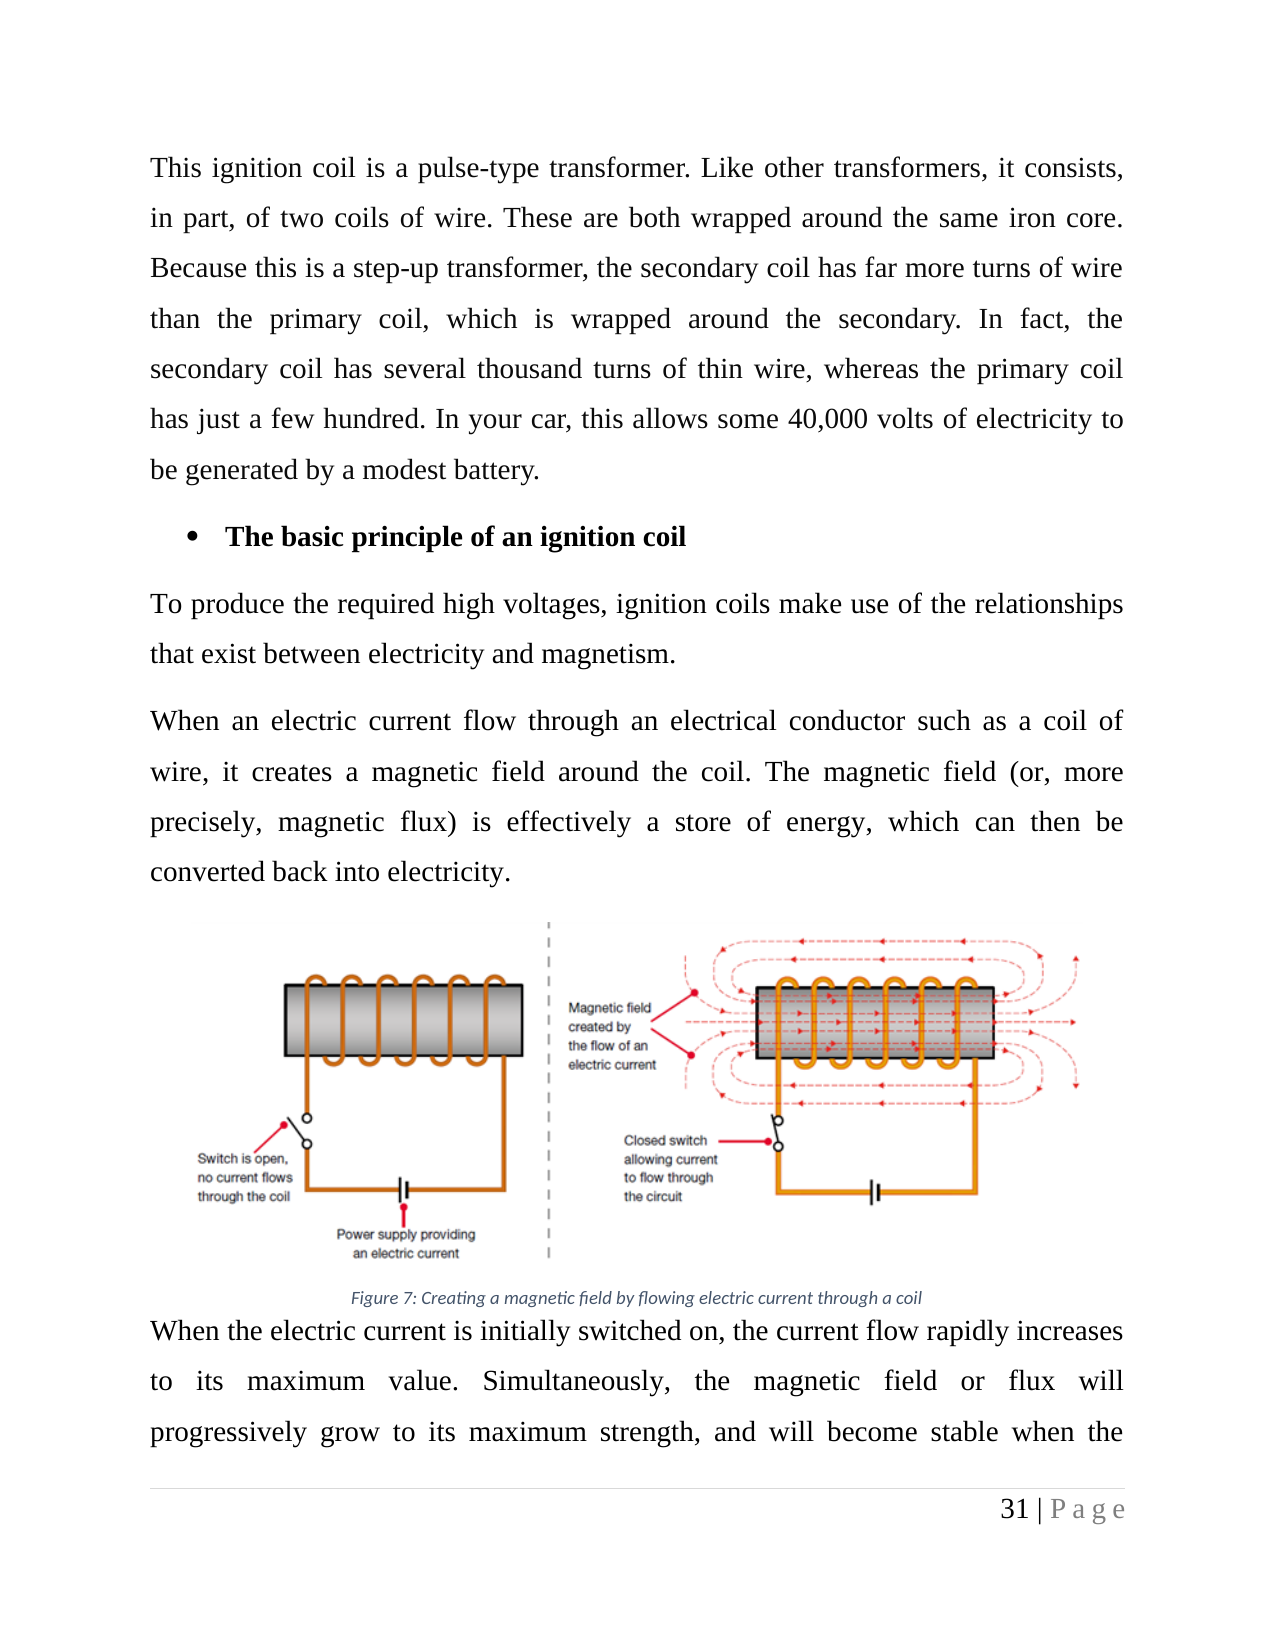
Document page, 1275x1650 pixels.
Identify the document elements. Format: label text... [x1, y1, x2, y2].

list The basic principle of an ignition coil [187, 519, 1125, 552]
text When an electric current flow through an electrical conductor such as a coil of wire, it creates a magnetic field around the coil. The magnetic field (or, more precisely, magnetic flux) is effectively a store of energy, which can then be converted back into electricity. [150, 703, 1125, 888]
picture [189, 922, 1083, 1264]
text This ignition coil is a pulse-type transformer. Like other transformers, it consists, in part, of two coils of wire. These are both wrapped around the same iron core. Because this is a step-up transformer, the secondary coil has far more turns of wire than the primary coil, which is wrapped around the secondary. In fact, the secondary coil has several thousand turns of thin wire, whereas the primary coil has just a few hundred. In your car, this allows some 40,000 volts of electricity to be generated by a modest battery. [150, 150, 1125, 485]
text To produce the required high voltages, ignition coils make use of the relationships that exist between electricity and magnetism. [150, 586, 1125, 670]
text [150, 921, 1125, 1447]
